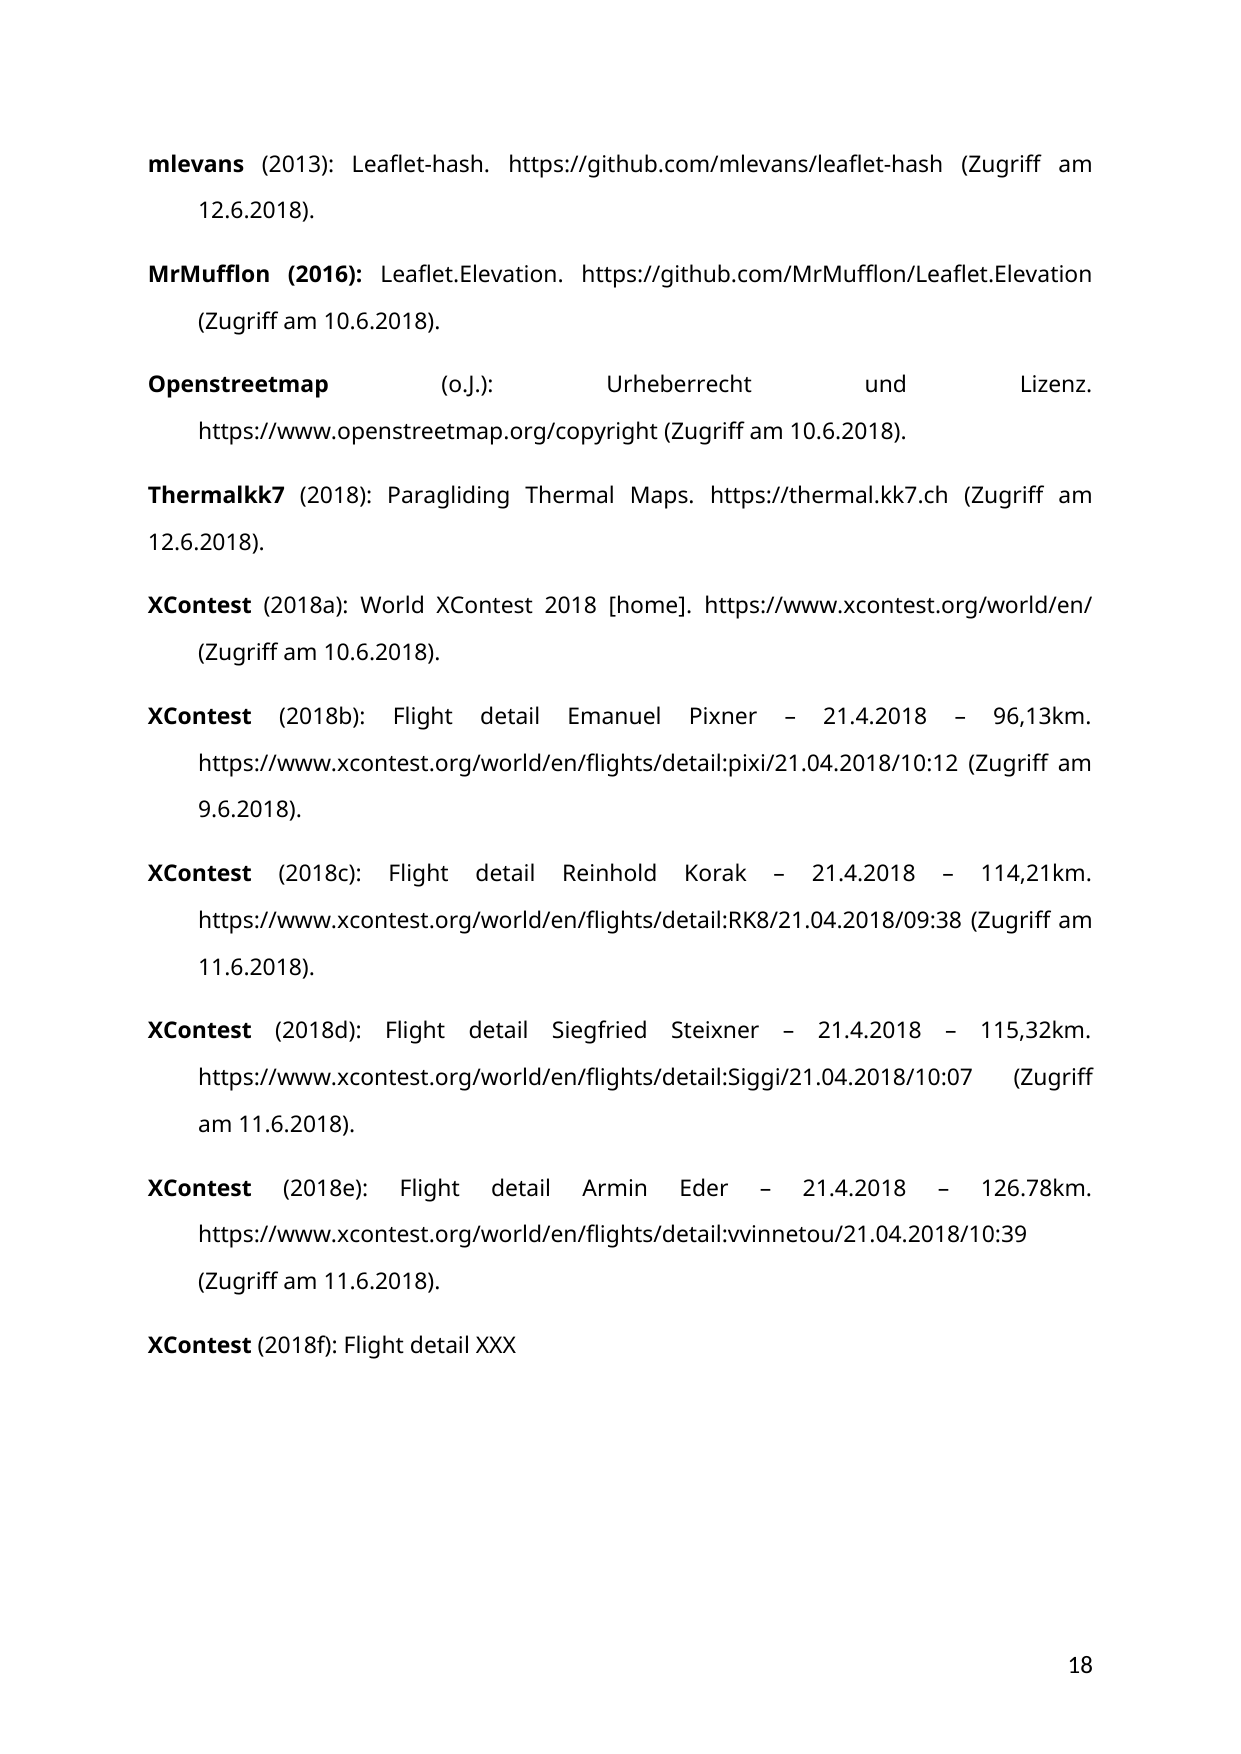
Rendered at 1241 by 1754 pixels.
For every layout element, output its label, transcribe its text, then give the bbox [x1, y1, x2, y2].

text XContest (2018f): Flight detail XXX [148, 1329, 1093, 1360]
text XContest (2018e): Flight detail Armin Eder – 21.4.2018 – 126.78km. https://www.xcontest.org/world/en/flights/detail:vvinnetou/21.04.2018/10:39 (Zugriff am 11.6.2018). [148, 1172, 1093, 1297]
text XContest (2018d): Flight detail Siegfried Steixner – 21.4.2018 – 115,32km. https://www.xcontest.org/world/en/flights/detail:Siggi/21.04.2018/10:07 (Zugriff am 11.6.2018). [148, 1014, 1093, 1139]
text XContest (2018c): Flight detail Reinhold Korak – 21.4.2018 – 114,21km. https://www.xcontest.org/world/en/flights/detail:RK8/21.04.2018/09:38 (Zugriff am 11.6.2018). [148, 857, 1093, 982]
text MrMufflon (2016): Leaflet.Elevation. https://github.com/MrMufflon/Leaflet.Elevation (Zugriff am 10.6.2018). [148, 258, 1093, 336]
text XContest (2018b): Flight detail Emanuel Pixner – 21.4.2018 – 96,13km. https://www.xcontest.org/world/en/flights/detail:pixi/21.04.2018/10:12 (Zugriff am 9.6.2018). [148, 700, 1093, 825]
text Thermalkk7 (2018): Paragliding Thermal Maps. https://thermal.kk7.ch (Zugriff am 12.6.2018). [148, 479, 1093, 557]
text XContest (2018a): World XContest 2018 [home]. https://www.xcontest.org/world/en/ (Zugriff am 10.6.2018). [148, 589, 1093, 667]
text Openstreetmap (o.J.): Urheberrecht und Lizenz. https://www.openstreetmap.org/copyright (Zugriff am 10.6.2018). [148, 368, 1093, 447]
text mlevans (2013): Leaflet-hash. https://github.com/mlevans/leaflet-hash (Zugriff am 12.6.2018). [148, 148, 1093, 226]
